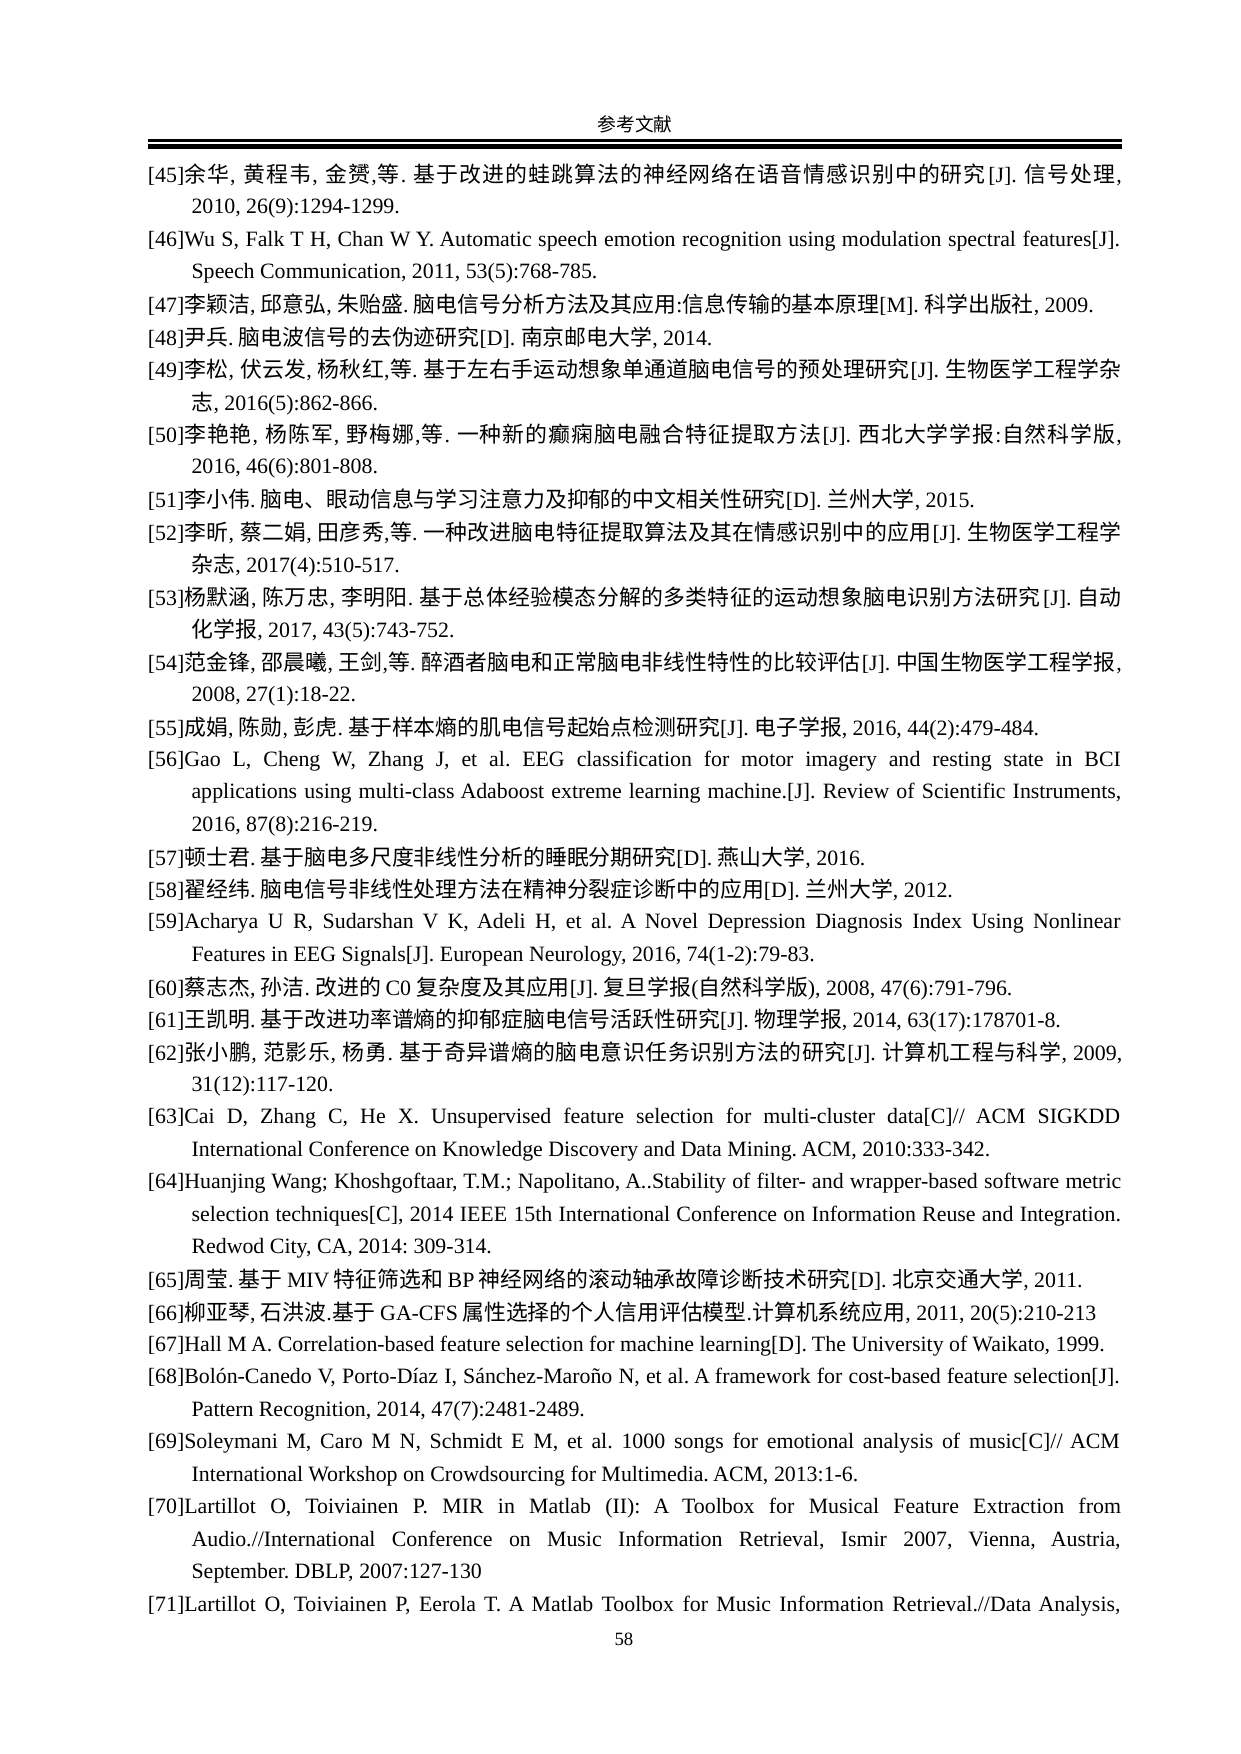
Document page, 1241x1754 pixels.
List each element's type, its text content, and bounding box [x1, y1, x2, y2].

list 翟经纬. 脑电信号非线性处理方法在精神分裂症诊断中的应用[D]. 兰州大学, 2012. [148, 872, 1122, 904]
list Huanjing Wang; Khoshgoftaar, T.M.; Napolitano, A..Stability of filter- and wrapper-based software metric selection techniques[C], 2014 IEEE 15th International Conference on Information Reuse and Integration. Redwod City, CA, 2014: 309-314. [148, 1164, 1122, 1262]
list 顿士君. 基于脑电多尺度非线性分析的睡眠分期研究[D]. 燕山大学, 2016. [148, 839, 1122, 872]
list 柳亚琴, 石洪波.基于GA-CFS属性选择的个人信用评估模型.计算机系统应用, 2011, 20(5):210-213 [148, 1294, 1122, 1327]
list Wu S, Falk T H, Chan W Y. Automatic speech emotion recognition using modulation spectral features[J]. Speech Communication, 2011, 53(5):768-785. [148, 222, 1122, 287]
list Hall M A. Correlation-based feature selection for machine learning[D]. The University of Waikato, 1999. [148, 1327, 1122, 1359]
list 李昕, 蔡二娟, 田彦秀,等. 一种改进脑电特征提取算法及其在情感识别中的应用[J]. 生物医学工程学杂志, 2017(4):510-517. [148, 514, 1122, 579]
list Acharya U R, Sudarshan V K, Adeli H, et al. A Novel Depression Diagnosis Index Using Nonlinear Features in EEG Signals[J]. European Neurology, 2016, 74(1-2):79-83. [148, 904, 1122, 969]
list 张小鹏, 范影乐, 杨勇. 基于奇异谱熵的脑电意识任务识别方法的研究[J]. 计算机工程与科学, 2009, 31(12):117-120. [148, 1034, 1122, 1099]
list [148, 1587, 1122, 1619]
list 余华, 黄程韦, 金赟,等. 基于改进的蛙跳算法的神经网络在语音情感识别中的研究[J]. 信号处理, 2010, 26(9):1294-1299. [148, 157, 1122, 222]
list Soleymani M, Caro M N, Schmidt E M, et al. 1000 songs for emotional analysis of music[C]// ACM International Workshop on Crowdsourcing for Multimedia. ACM, 2013:1-6. [148, 1424, 1122, 1489]
list 范金锋, 邵晨曦, 王剑,等. 醉酒者脑电和正常脑电非线性特性的比较评估[J]. 中国生物医学工程学报, 2008, 27(1):18-22. [148, 644, 1122, 709]
list 成娟, 陈勋, 彭虎. 基于样本熵的肌电信号起始点检测研究[J]. 电子学报, 2016, 44(2):479-484. [148, 709, 1122, 742]
list 杨默涵, 陈万忠, 李明阳. 基于总体经验模态分解的多类特征的运动想象脑电识别方法研究[J]. 自动化学报, 2017, 43(5):743-752. [148, 579, 1122, 644]
list 尹兵. 脑电波信号的去伪迹研究[D]. 南京邮电大学, 2014. [148, 319, 1122, 352]
list 王凯明. 基于改进功率谱熵的抑郁症脑电信号活跃性研究[J]. 物理学报, 2014, 63(17):178701-8. [148, 1002, 1122, 1034]
list 李艳艳, 杨陈军, 野梅娜,等. 一种新的癫痫脑电融合特征提取方法[J]. 西北大学学报:自然科学版, 2016, 46(6):801-808. [148, 417, 1122, 482]
list 李颖洁, 邱意弘, 朱贻盛. 脑电信号分析方法及其应用:信息传输的基本原理[M]. 科学出版社, 2009. [148, 287, 1122, 319]
list Gao L, Cheng W, Zhang J, et al. EEG classification for motor imagery and resting state in BCI applications using multi-class Adaboost extreme learning machine.[J]. Review of Scientific Instruments, 2016, 87(8):216-219. [148, 742, 1122, 839]
list 李松, 伏云发, 杨秋红,等. 基于左右手运动想象单通道脑电信号的预处理研究[J]. 生物医学工程学杂志, 2016(5):862-866. [148, 352, 1122, 417]
list 李小伟. 脑电、眼动信息与学习注意力及抑郁的中文相关性研究[D]. 兰州大学, 2015. [148, 482, 1122, 514]
list 周莹. 基于MIV特征筛选和BP神经网络的滚动轴承故障诊断技术研究[D]. 北京交通大学, 2011. [148, 1262, 1122, 1294]
list Cai D, Zhang C, He X. Unsupervised feature selection for multi-cluster data[C]// ACM SIGKDD International Conference on Knowledge Discovery and Data Mining. ACM, 2010:333-342. [148, 1099, 1122, 1164]
list Bolón-Canedo V, Porto-Díaz I, Sánchez-Maroño N, et al. A framework for cost-based feature selection[J]. Pattern Recognition, 2014, 47(7):2481-2489. [148, 1359, 1122, 1424]
list Lartillot O, Toiviainen P. MIR in Matlab (II): A Toolbox for Musical Feature Extraction from Audio.//International Conference on Music Information Retrieval, Ismir 2007, Vienna, Austria, September. DBLP, 2007:127-130 [148, 1489, 1122, 1587]
list 蔡志杰, 孙洁. 改进的C0 复杂度及其应用[J]. 复旦学报(自然科学版), 2008, 47(6):791-796. [148, 969, 1122, 1002]
